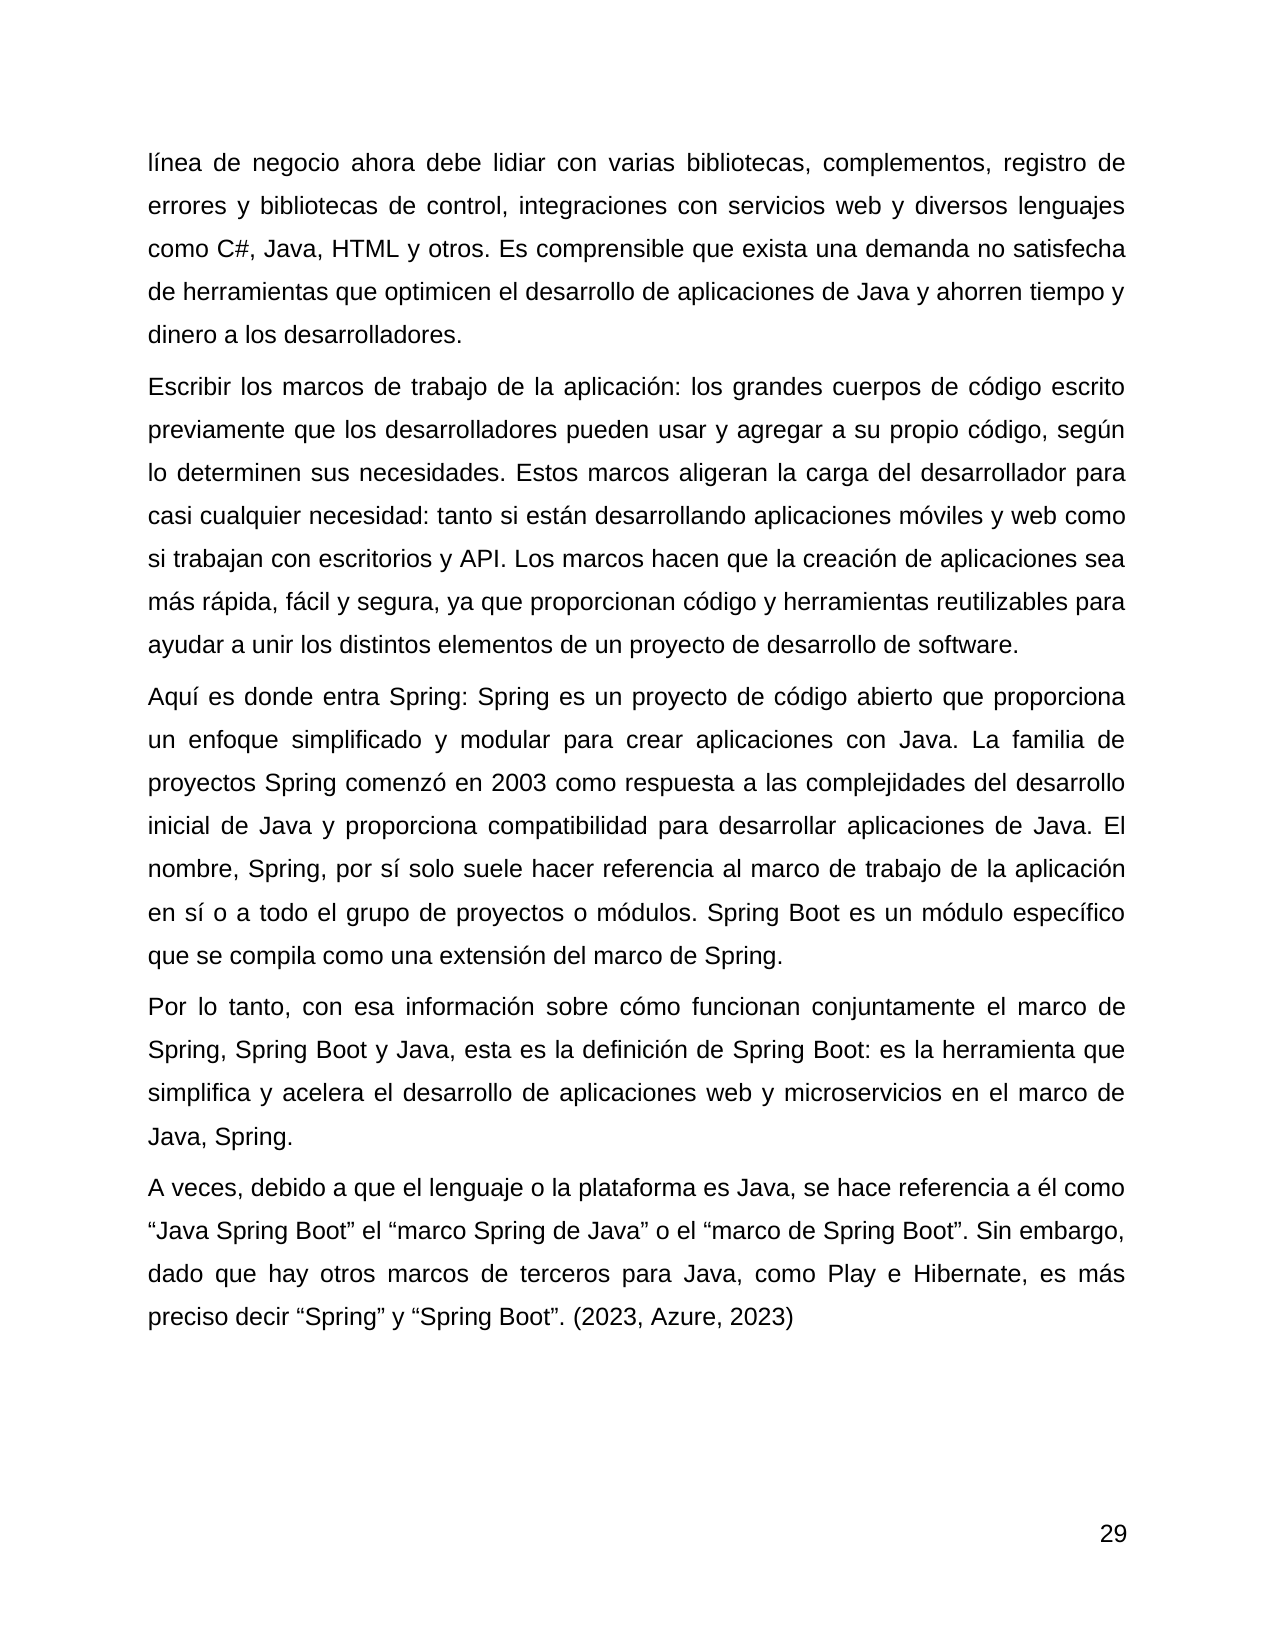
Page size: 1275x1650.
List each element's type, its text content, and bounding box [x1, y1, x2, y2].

text Por lo tanto, con esa información sobre cómo funcionan conjuntamente el marco de Spring, Spring Boot y Java, esta es la definición de Spring Boot: es la herramienta que simplifica y acelera el desarrollo de aplicaciones web y microservicios en el marco de Java, Spring. [148, 992, 1127, 1150]
text Escribir los marcos de trabajo de la aplicación: los grandes cuerpos de código escrito previamente que los desarrolladores pueden usar y agregar a su propio código, según lo determinen sus necesidades. Estos marcos aligeran la carga del desarrollador para casi cualquier necesidad: tanto si están desarrollando aplicaciones móviles y web como si trabajan con escritorios y API. Los marcos hacen que la creación de aplicaciones sea más rápida, fácil y segura, ya que proporcionan código y herramientas reutilizables para ayudar a unir los distintos elementos de un proyecto de desarrollo de software. [148, 372, 1127, 659]
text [148, 148, 1127, 349]
text A veces, debido a que el lenguaje o la plataforma es Java, se hace referencia a él como “Java Spring Boot” el “marco Spring de Java” o el “marco de Spring Boot”. Sin embargo, dado que hay otros marcos de terceros para Java, como Play e Hibernate, es más preciso decir “Spring” y “Spring Boot”. [148, 1173, 1127, 1331]
text Aquí es donde entra Spring: Spring es un proyecto de código abierto que proporciona un enfoque simplificado y modular para crear aplicaciones con Java. La familia de proyectos Spring comenzó en 2003 como respuesta a las complejidades del desarrollo inicial de Java y proporciona compatibilidad para desarrollar aplicaciones de Java. El nombre, Spring, por sí solo suele hacer referencia al marco de trabajo de la aplicación en sí o a todo el grupo de proyectos o módulos. Spring Boot es un módulo específico que se compila como una extensión del marco de Spring. [148, 682, 1127, 969]
